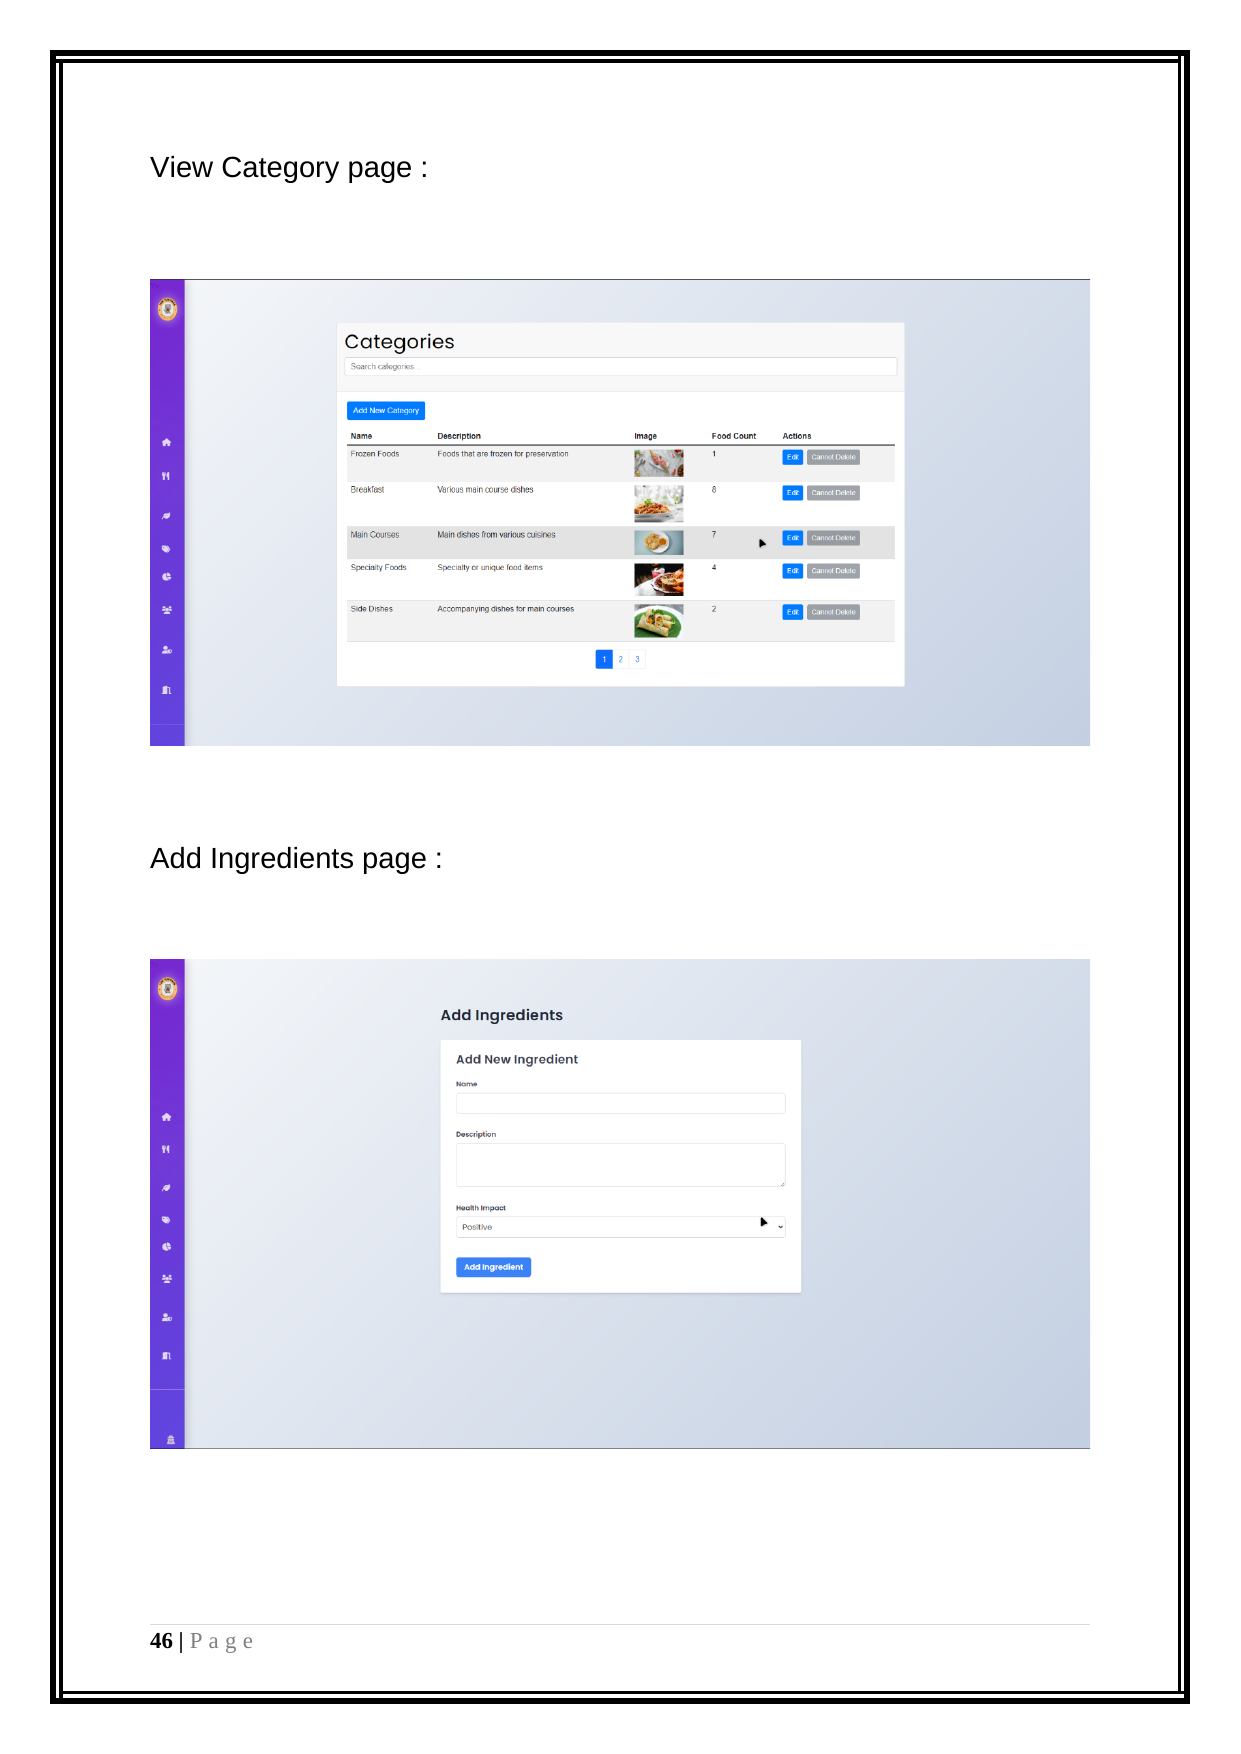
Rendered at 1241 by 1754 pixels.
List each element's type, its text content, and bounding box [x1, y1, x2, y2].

text View Category page : [150, 150, 1090, 183]
picture [150, 279, 1091, 746]
picture [150, 959, 1091, 1449]
text Add Ingredients page : [150, 841, 1090, 874]
